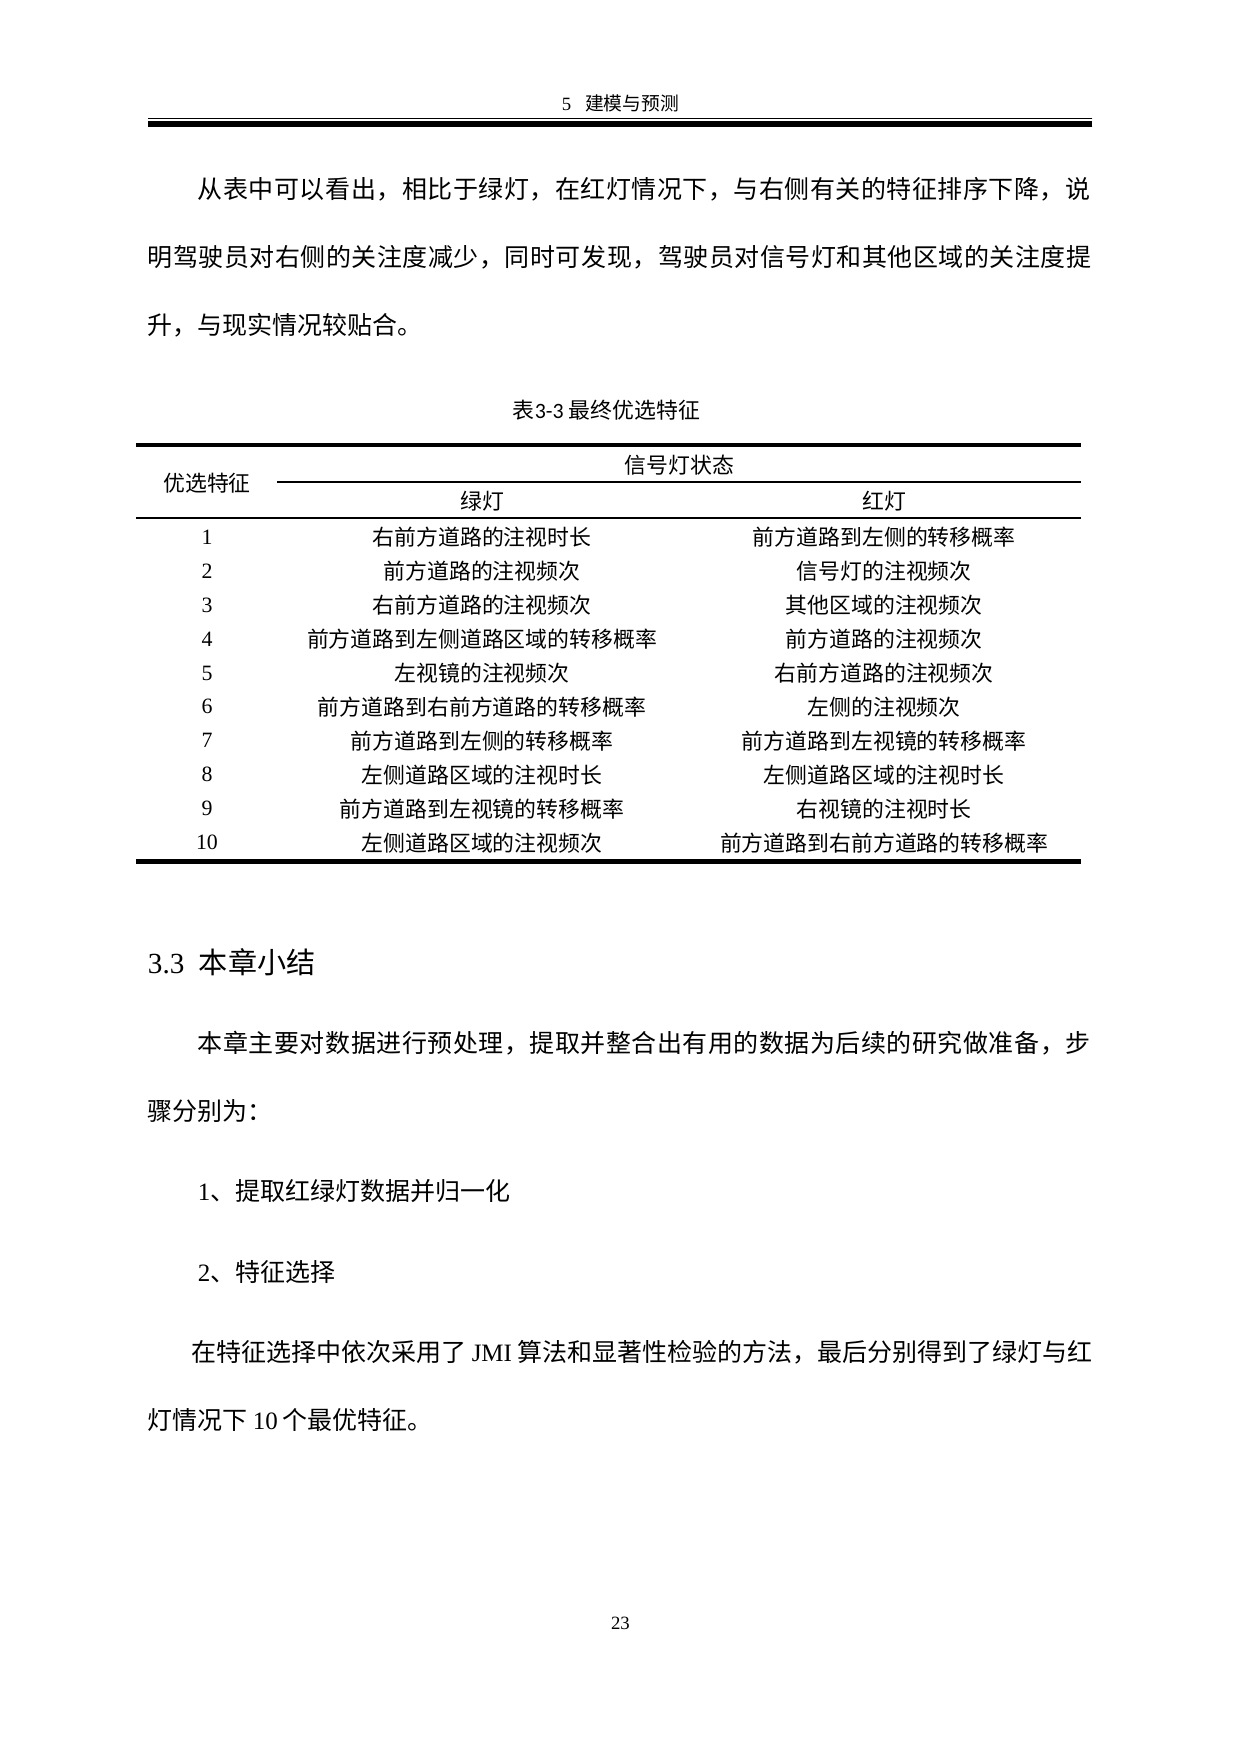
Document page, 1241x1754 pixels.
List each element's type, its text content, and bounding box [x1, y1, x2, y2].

table_cell 7 [136, 723, 277, 757]
table_cell 1 [136, 519, 277, 553]
table_cell 红灯 [686, 483, 1081, 517]
table_cell 前方道路到左视镜的转移概率 [686, 723, 1081, 757]
table_cell 9 [136, 791, 277, 825]
table_cell 前方道路到左侧的转移概率 [277, 723, 686, 757]
table_cell 右前方道路的注视频次 [686, 655, 1081, 689]
table_cell 前方道路到左侧的转移概率 [686, 519, 1081, 553]
subtitle 本章小结 [148, 927, 1092, 995]
text 从表中可以看出，相比于绿灯，在红灯情况下，与右侧有关的特征排序下降，说明驾驶员对右侧的关注度减少，同时可发现，驾驶员对信号灯和其他区域的关注度提升，与现实情况较贴合。 [148, 154, 1092, 358]
table_cell 2 [136, 553, 277, 587]
table_cell 右前方道路的注视频次 [277, 587, 686, 621]
table_cell 3 [136, 587, 277, 621]
table_header 信号灯状态 [277, 447, 1081, 481]
text 本章主要对数据进行预处理，提取并整合出有用的数据为后续的研究做准备，步骤分别为： [148, 1007, 1092, 1143]
text 最终优选特征 [148, 392, 1092, 426]
table_cell 信号灯的注视频次 [686, 553, 1081, 587]
table_cell 绿灯 [277, 483, 686, 517]
table_cell 10 [136, 825, 277, 859]
table_cell 左侧道路区域的注视时长 [277, 757, 686, 791]
table_cell 前方道路到左侧道路区域的转移概率 [277, 621, 686, 655]
table_cell 右前方道路的注视时长 [277, 519, 686, 553]
table_cell 左侧道路区域的注视时长 [686, 757, 1081, 791]
table_cell 右视镜的注视时长 [686, 791, 1081, 825]
table_cell 前方道路到右前方道路的转移概率 [686, 825, 1081, 859]
table_cell 左视镜的注视频次 [277, 655, 686, 689]
table_cell 前方道路的注视频次 [686, 621, 1081, 655]
table_cell 前方道路到左视镜的转移概率 [277, 791, 686, 825]
text 2、特征选择 [148, 1236, 1092, 1304]
table_cell 4 [136, 621, 277, 655]
text 在特征选择中依次采用了JMI算法和显著性检验的方法，最后分别得到了绿灯与红灯情况下10个最优特征。 [148, 1317, 1092, 1452]
table_cell 5 [136, 655, 277, 689]
table_cell 左侧的注视频次 [686, 689, 1081, 723]
table_cell 6 [136, 689, 277, 723]
table_cell 前方道路的注视频次 [277, 553, 686, 587]
table_cell 左侧道路区域的注视频次 [277, 825, 686, 859]
table_cell 8 [136, 757, 277, 791]
table_cell 前方道路到右前方道路的转移概率 [277, 689, 686, 723]
table_cell 其他区域的注视频次 [686, 587, 1081, 621]
text 1、提取红绿灯数据并归一化 [148, 1156, 1092, 1224]
table_header 优选特征 [136, 447, 277, 517]
